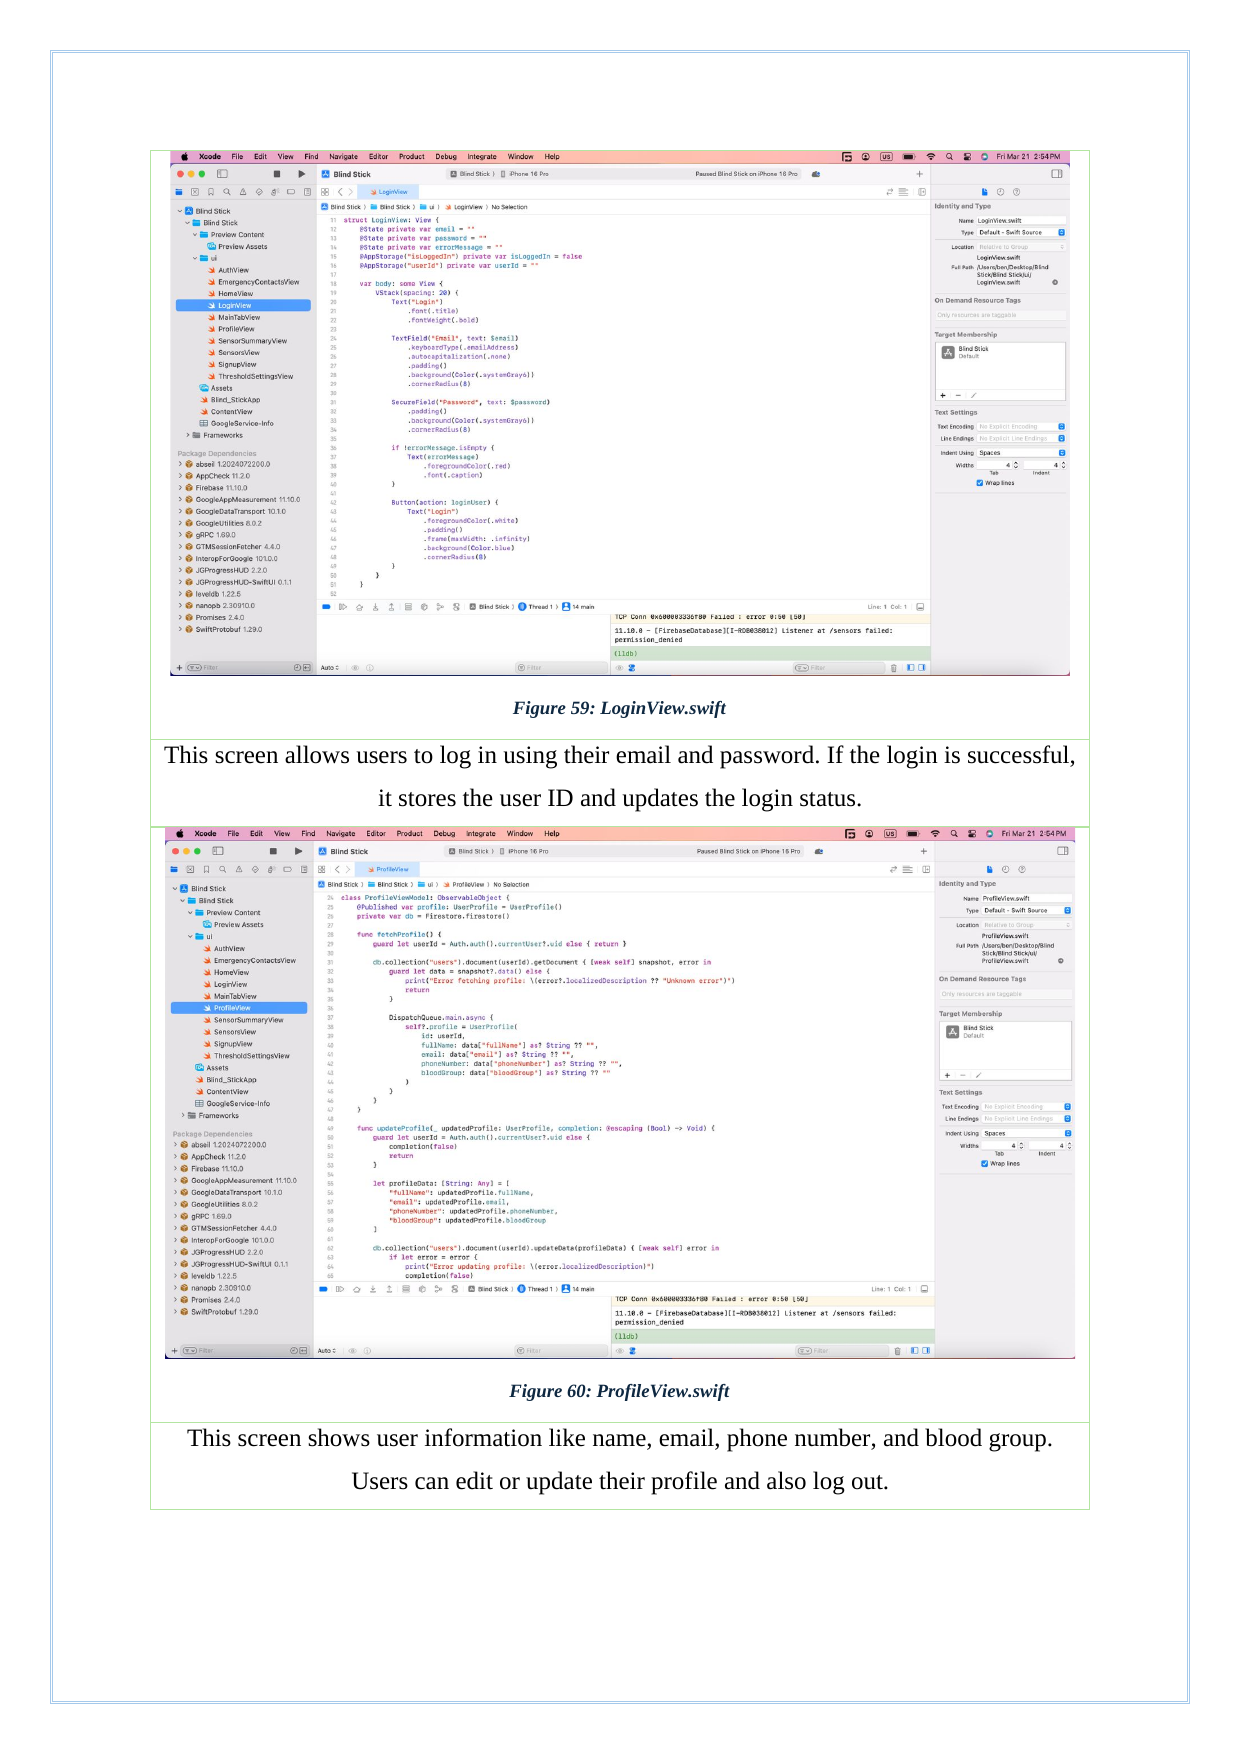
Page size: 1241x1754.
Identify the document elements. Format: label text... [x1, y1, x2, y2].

picture [165, 827, 1076, 1359]
table_cell This screen allows users to log in using their email and password. If the login is successful, it stores the user ID and updates the login status. [151, 740, 1089, 826]
table_cell Figure 60: ProfileView.swift [151, 828, 1089, 1422]
picture [170, 151, 1070, 676]
table_cell This screen shows user information like name, email, phone number, and blood group. Users can edit or update their profile and also log out. [151, 1423, 1089, 1509]
table_cell Figure 59: LoginView.swift [151, 151, 1089, 739]
